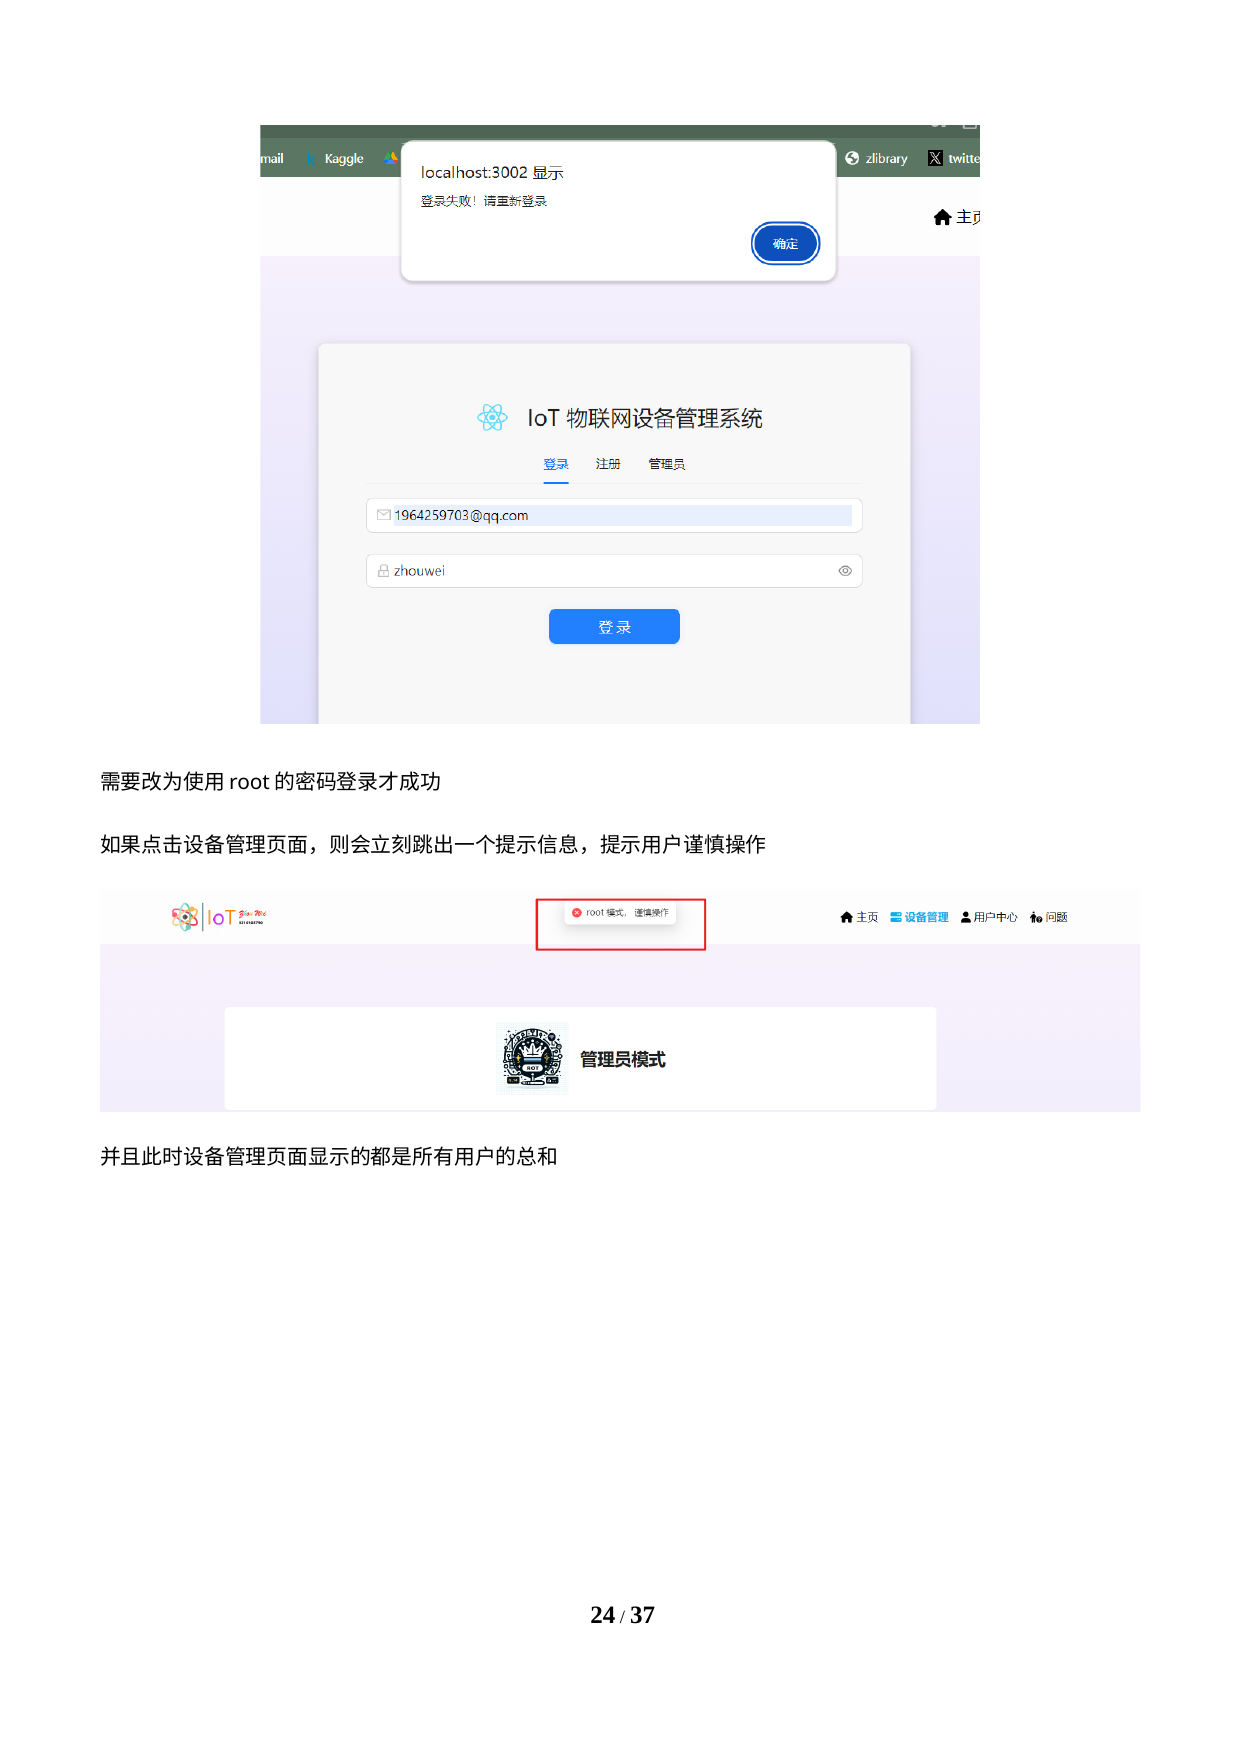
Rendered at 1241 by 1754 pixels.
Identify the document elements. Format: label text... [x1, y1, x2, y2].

text 并且此时设备管理页面显示的都是所有用户的总和 [100, 1139, 1140, 1171]
picture [99, 889, 1141, 1112]
text 如果点击设备管理页面，则会立刻跳出一个提示信息，提示用户谨慎操作 [100, 827, 1140, 859]
picture [260, 125, 980, 724]
text 需要改为使用root的密码登录才成功 [100, 764, 1140, 797]
